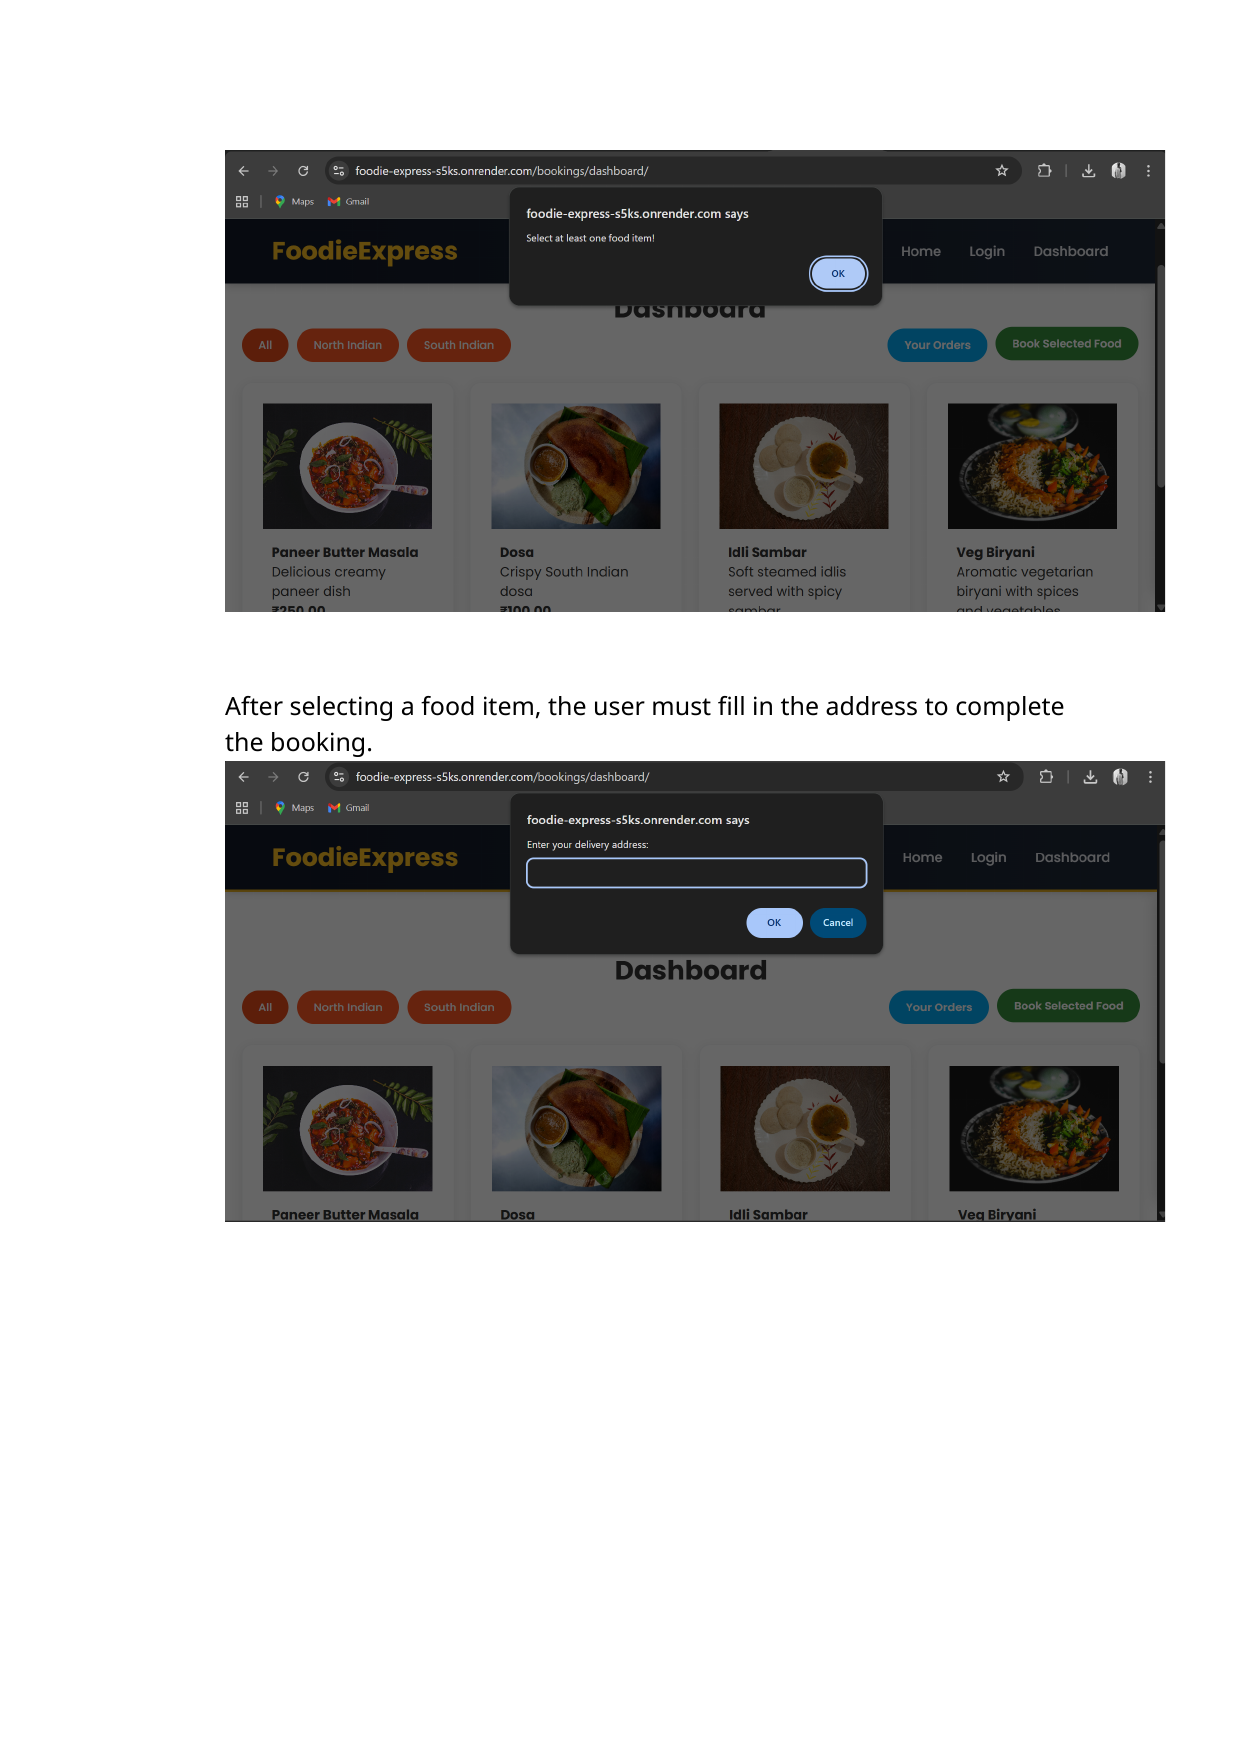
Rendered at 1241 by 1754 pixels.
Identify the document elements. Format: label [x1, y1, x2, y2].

picture [225, 150, 1166, 612]
list [187, 150, 1090, 1292]
picture [225, 761, 1166, 1222]
